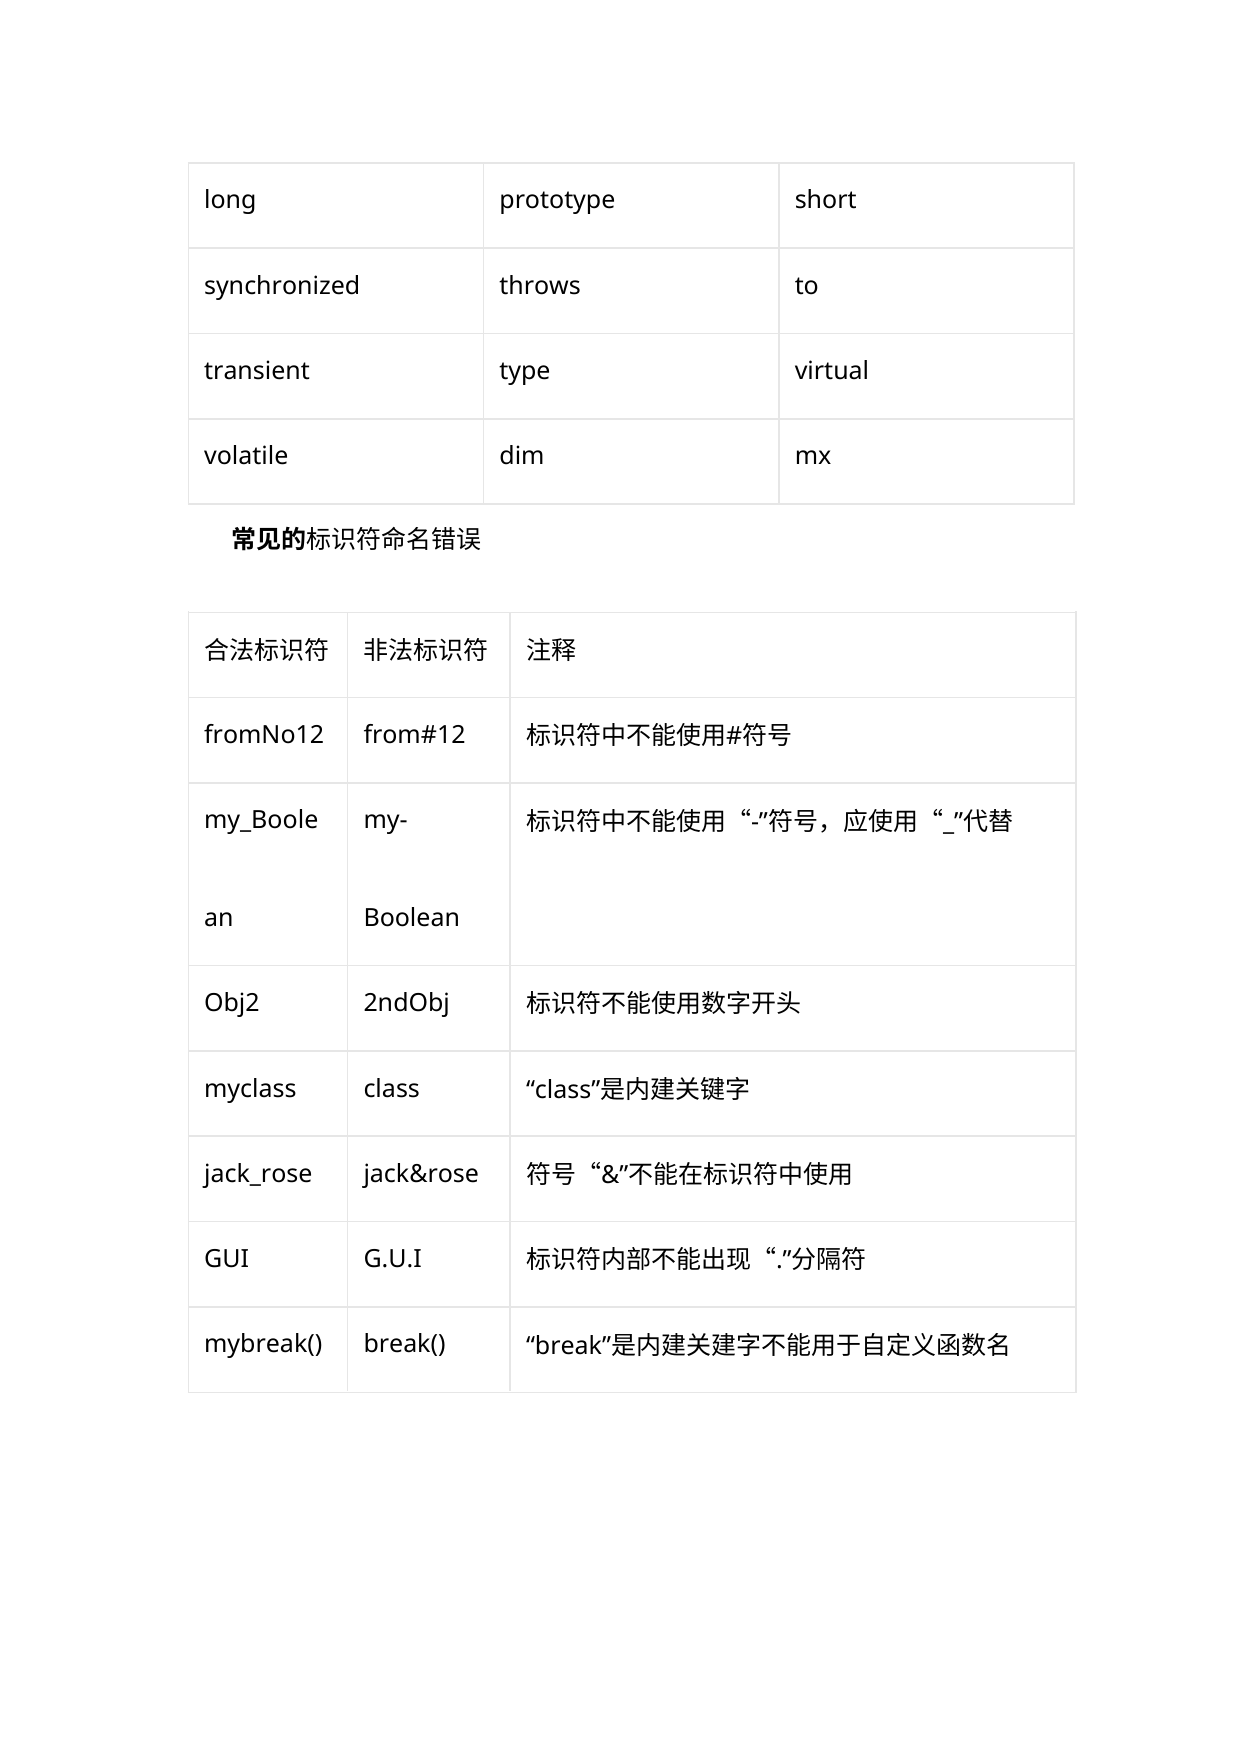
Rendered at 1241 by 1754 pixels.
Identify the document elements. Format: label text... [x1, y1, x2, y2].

table_cell 符号“&”不能在标识符中使用 [511, 1137, 1075, 1221]
table_cell to [780, 249, 1073, 333]
table_cell Obj2 [189, 966, 347, 1050]
table_cell dim [484, 420, 778, 503]
table_cell type [484, 334, 778, 418]
table_header 合法标识符 [189, 613, 347, 697]
table_cell volatile [189, 420, 483, 503]
table_cell throws [484, 249, 778, 333]
table_cell 2ndObj [348, 966, 509, 1050]
table_cell my_Boolean [189, 784, 347, 965]
table_cell G.U.I [348, 1222, 509, 1306]
table_cell jack_rose [189, 1137, 347, 1221]
table_cell class [348, 1052, 509, 1135]
table_cell mx [780, 420, 1073, 503]
table_header 非法标识符 [348, 613, 509, 697]
table_cell short [780, 164, 1073, 247]
table_cell myclass [189, 1052, 347, 1135]
table_cell mybreak() [189, 1308, 347, 1391]
table_cell virtual [780, 334, 1073, 418]
table_cell long [189, 164, 483, 247]
table_cell jack&rose [348, 1137, 509, 1221]
table_cell from#12 [348, 698, 509, 782]
table_cell transient [189, 334, 483, 418]
table_cell “break”是内建关建字不能用于自定义函数名 [511, 1308, 1075, 1391]
table_cell “class”是内建关键字 [511, 1052, 1075, 1135]
text 常见的标识符命名错误 [187, 505, 1053, 570]
table_header 注释 [511, 613, 1075, 697]
table_cell 标识符内部不能出现“.”分隔符 [511, 1222, 1075, 1306]
table_cell 标识符不能使用数字开头 [511, 966, 1075, 1050]
table_cell fromNo12 [189, 698, 347, 782]
table_cell prototype [484, 164, 778, 247]
table_cell 标识符中不能使用#符号 [511, 698, 1075, 782]
table_cell break() [348, 1308, 509, 1391]
table_cell GUI [189, 1222, 347, 1306]
table_cell my-Boolean [348, 784, 509, 965]
table_cell 标识符中不能使用“-”符号，应使用“_”代替 [511, 784, 1075, 965]
table_cell synchronized [189, 249, 483, 333]
